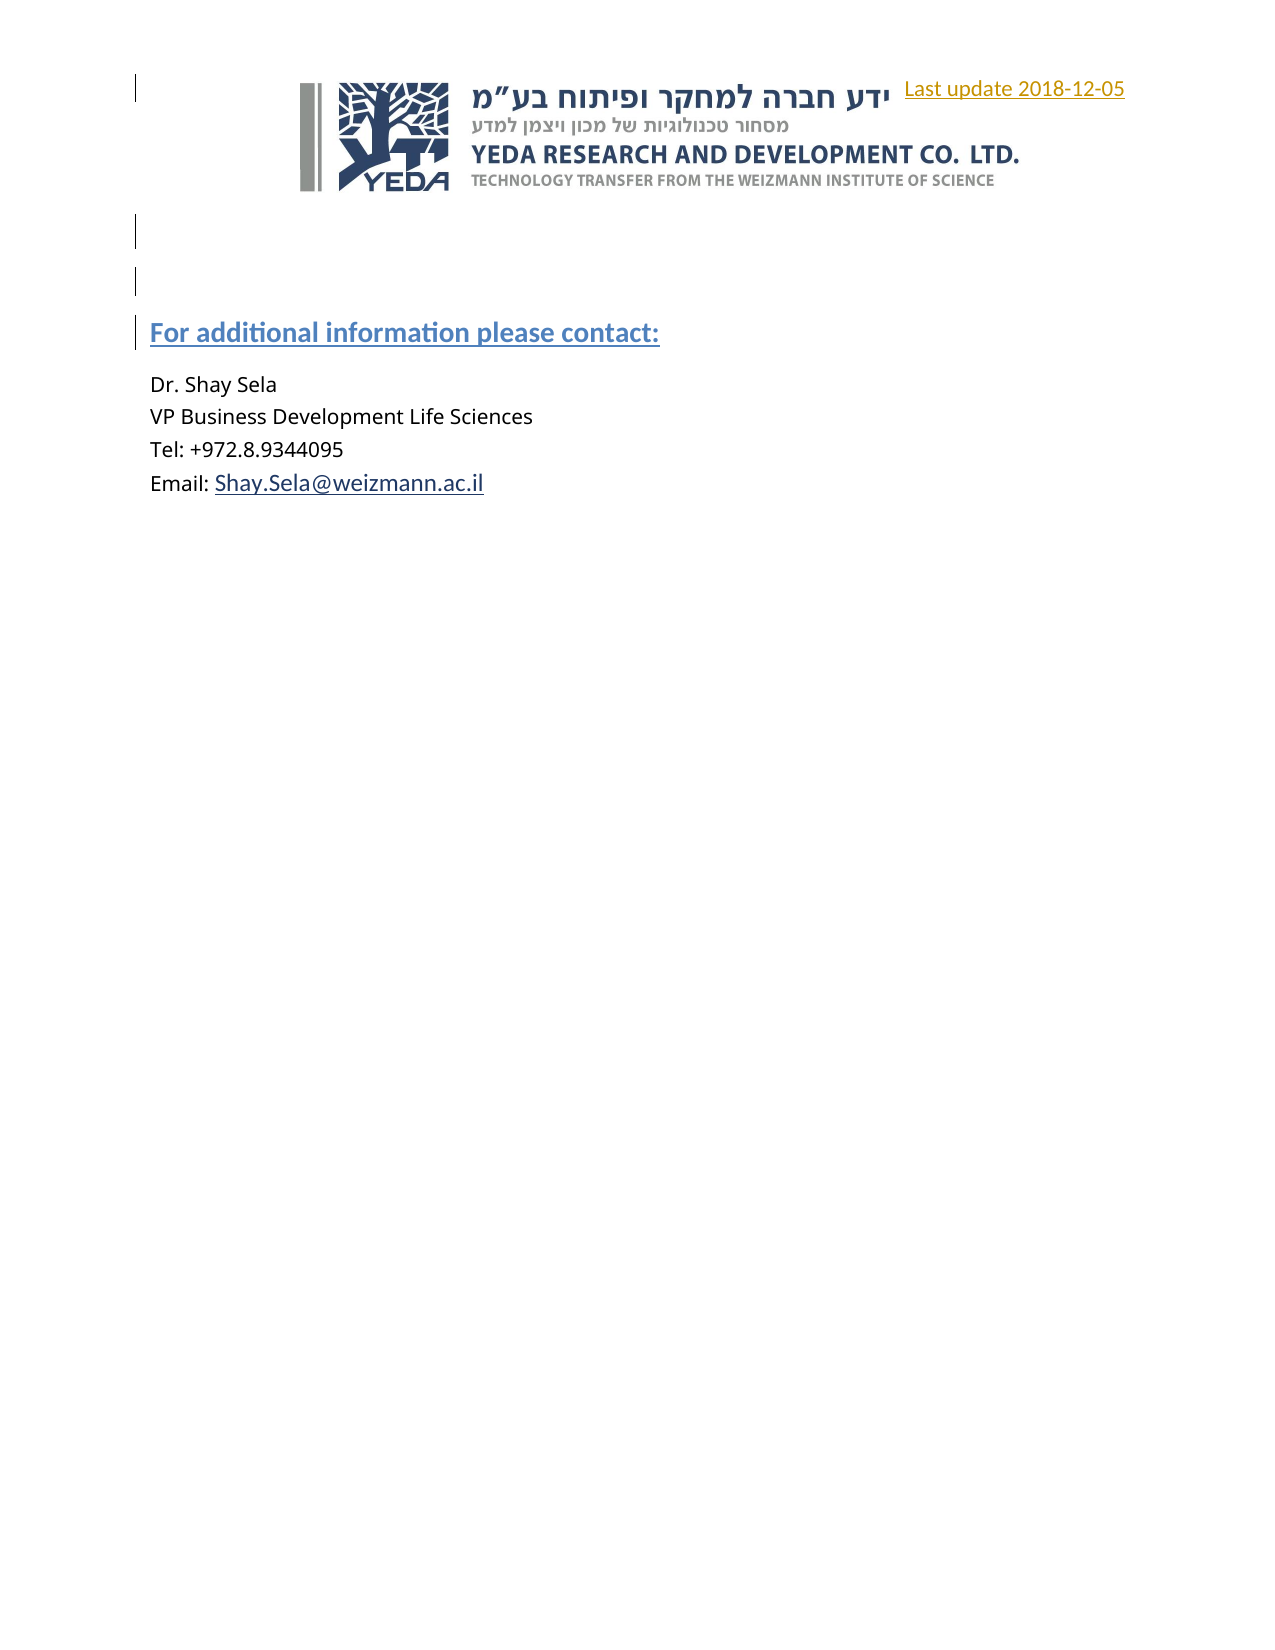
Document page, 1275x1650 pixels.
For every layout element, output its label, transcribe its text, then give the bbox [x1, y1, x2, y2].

picture [300, 73, 1053, 199]
text Tel: +972.8.9344095 [150, 435, 1135, 463]
text Email: Shay.Sela@weizmann.ac.il [150, 467, 1135, 498]
text For additional information please contact: [150, 314, 1125, 350]
text VP Business Development Life Sciences [150, 402, 1135, 431]
text Dr. Shay Sela [150, 370, 1135, 398]
